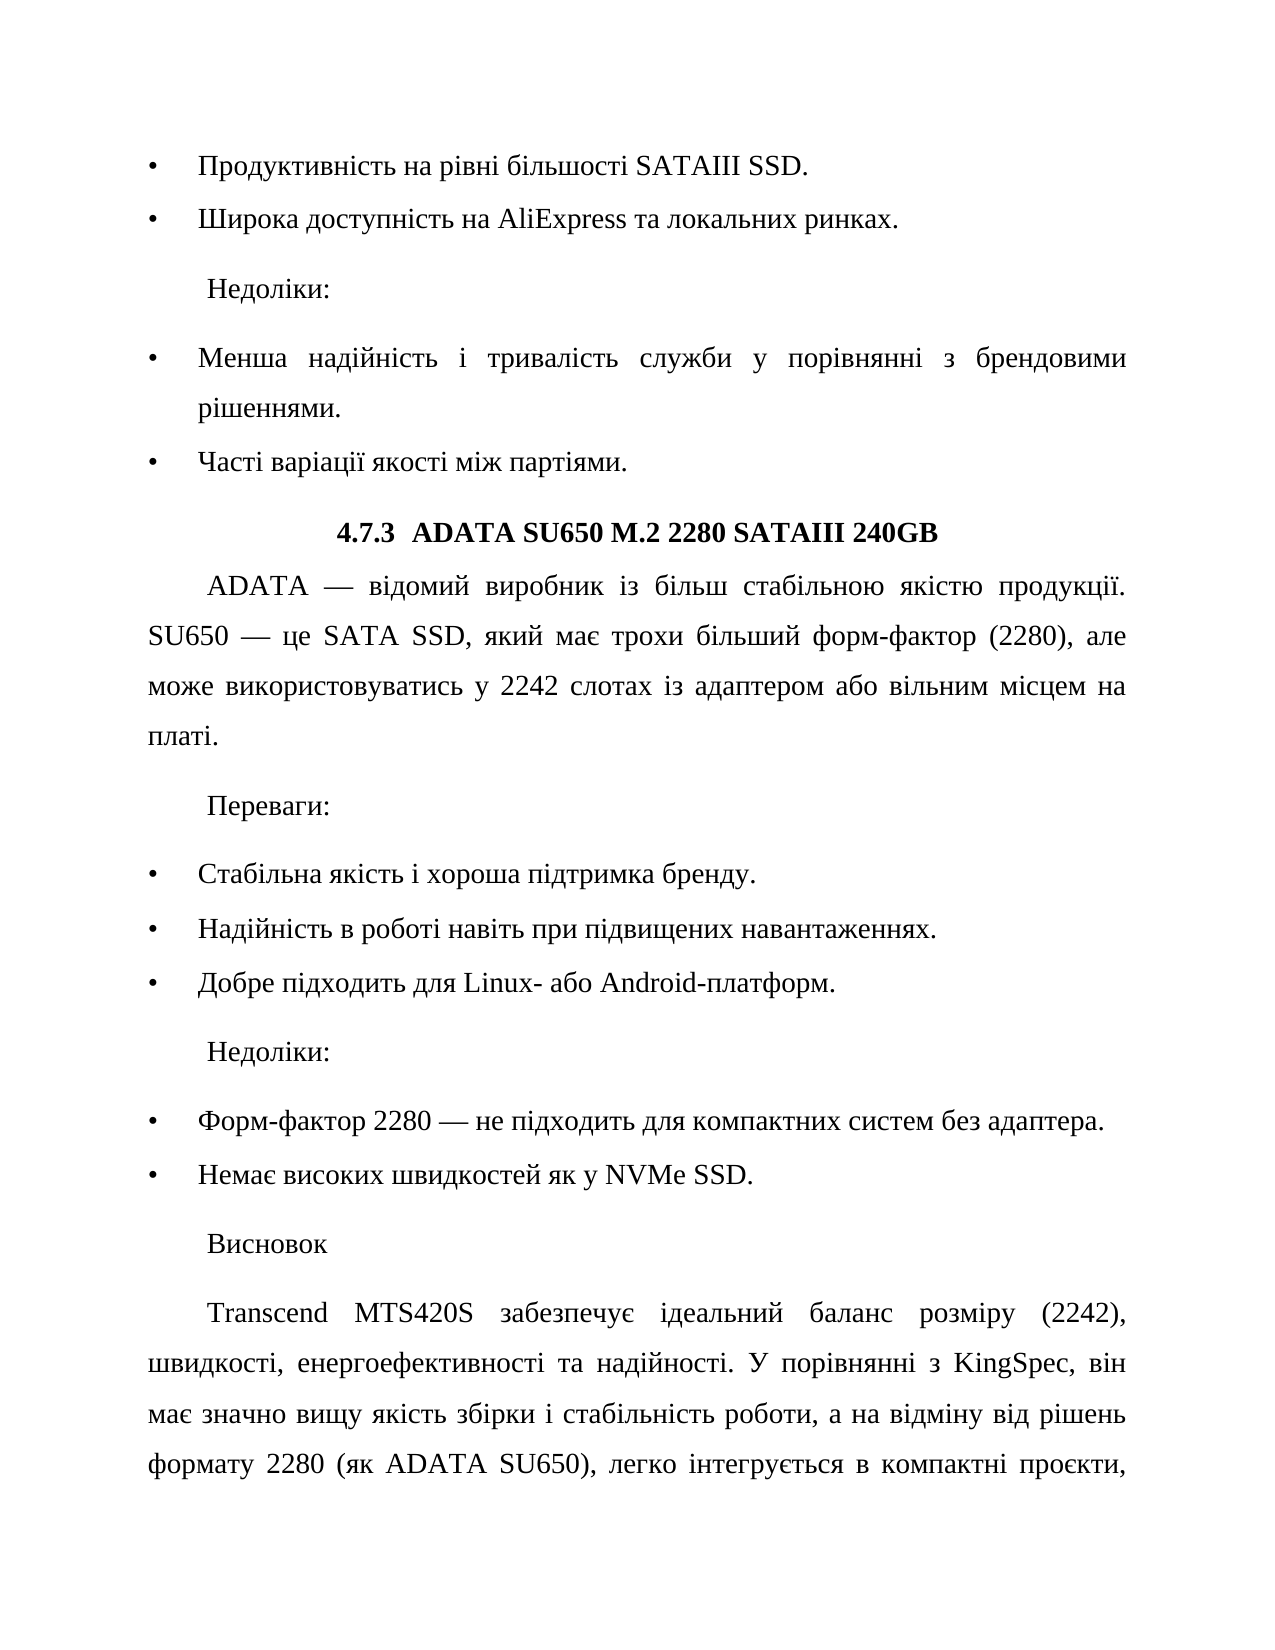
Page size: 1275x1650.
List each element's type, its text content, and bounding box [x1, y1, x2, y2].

text Висновок [148, 1226, 1127, 1259]
list Немає високих швидкостей як у NVMe SSD. [148, 1157, 1127, 1191]
list Широка доступність на AliExpress та локальних ринках. [148, 202, 1127, 235]
text Недоліки: [148, 271, 1127, 304]
text ADATA — відомий виробник із більш стабільною якістю продукції. SU650 — це SATA SSD, який має трохи більший форм-фактор (2280), але може використовуватись у 2242 слотах із адаптером або вільним місцем на платі. [148, 568, 1127, 752]
list Стабільна якість і хороша підтримка бренду. [148, 857, 1127, 890]
list Часті варіації якості між партіями. [148, 444, 1127, 478]
list Добре підходить для Linux- або Android-платформ. [148, 965, 1127, 998]
list Надійність в роботі навіть при підвищених навантаженнях. [148, 911, 1127, 944]
text Недоліки: [148, 1034, 1127, 1067]
list Продуктивність на рівні більшості SATAIII SSD. [148, 148, 1127, 181]
subtitle ADATA SU650 M.2 2280 SATAIII 240GB [148, 515, 1127, 549]
list Менша надійність і тривалість служби у порівнянні з брендовими рішеннями. [148, 340, 1127, 424]
list Форм-фактор 2280 — не підходить для компактних систем без адаптера. [148, 1103, 1127, 1136]
text Переваги: [148, 788, 1127, 821]
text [148, 1295, 1127, 1479]
